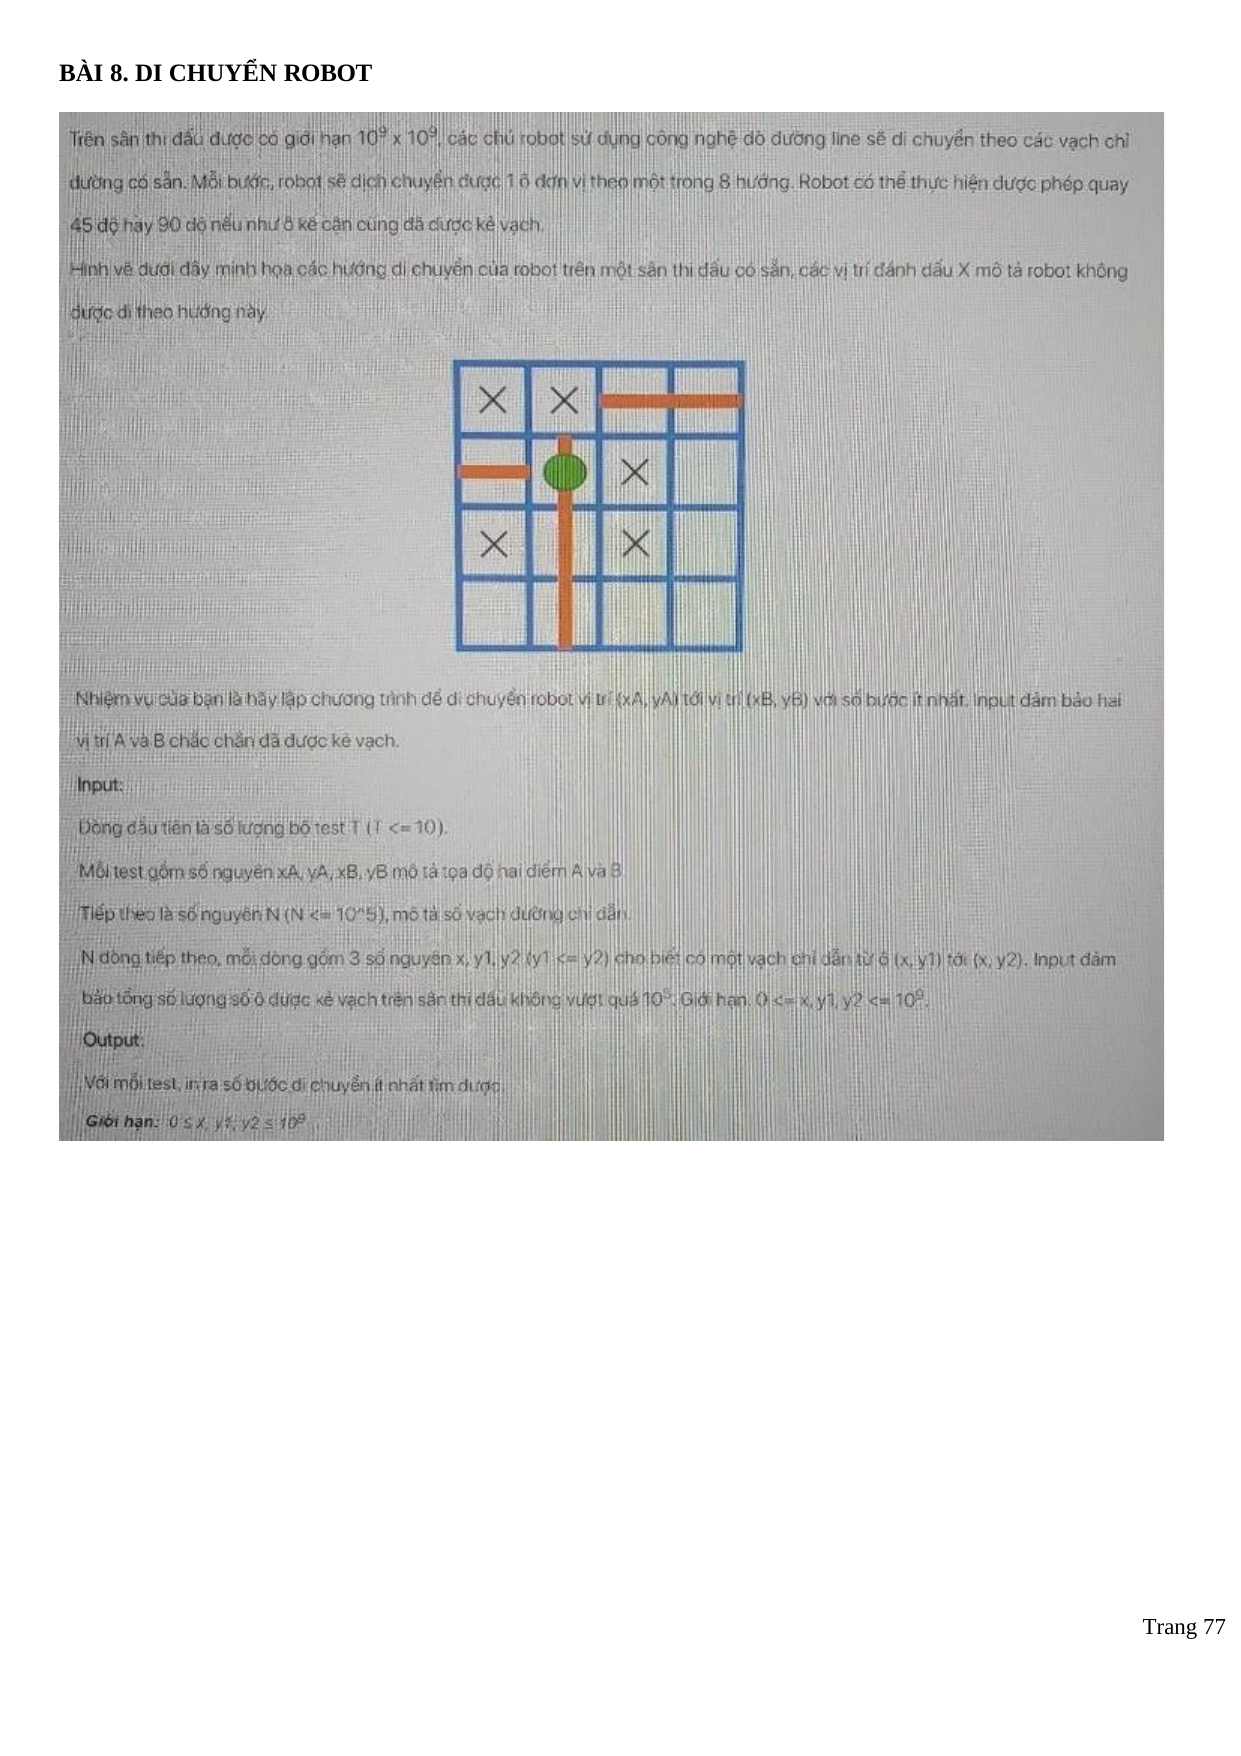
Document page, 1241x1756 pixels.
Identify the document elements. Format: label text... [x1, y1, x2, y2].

text BÀI 8. DI CHUYỂN ROBOT [59, 58, 1226, 87]
picture [59, 112, 1165, 1141]
